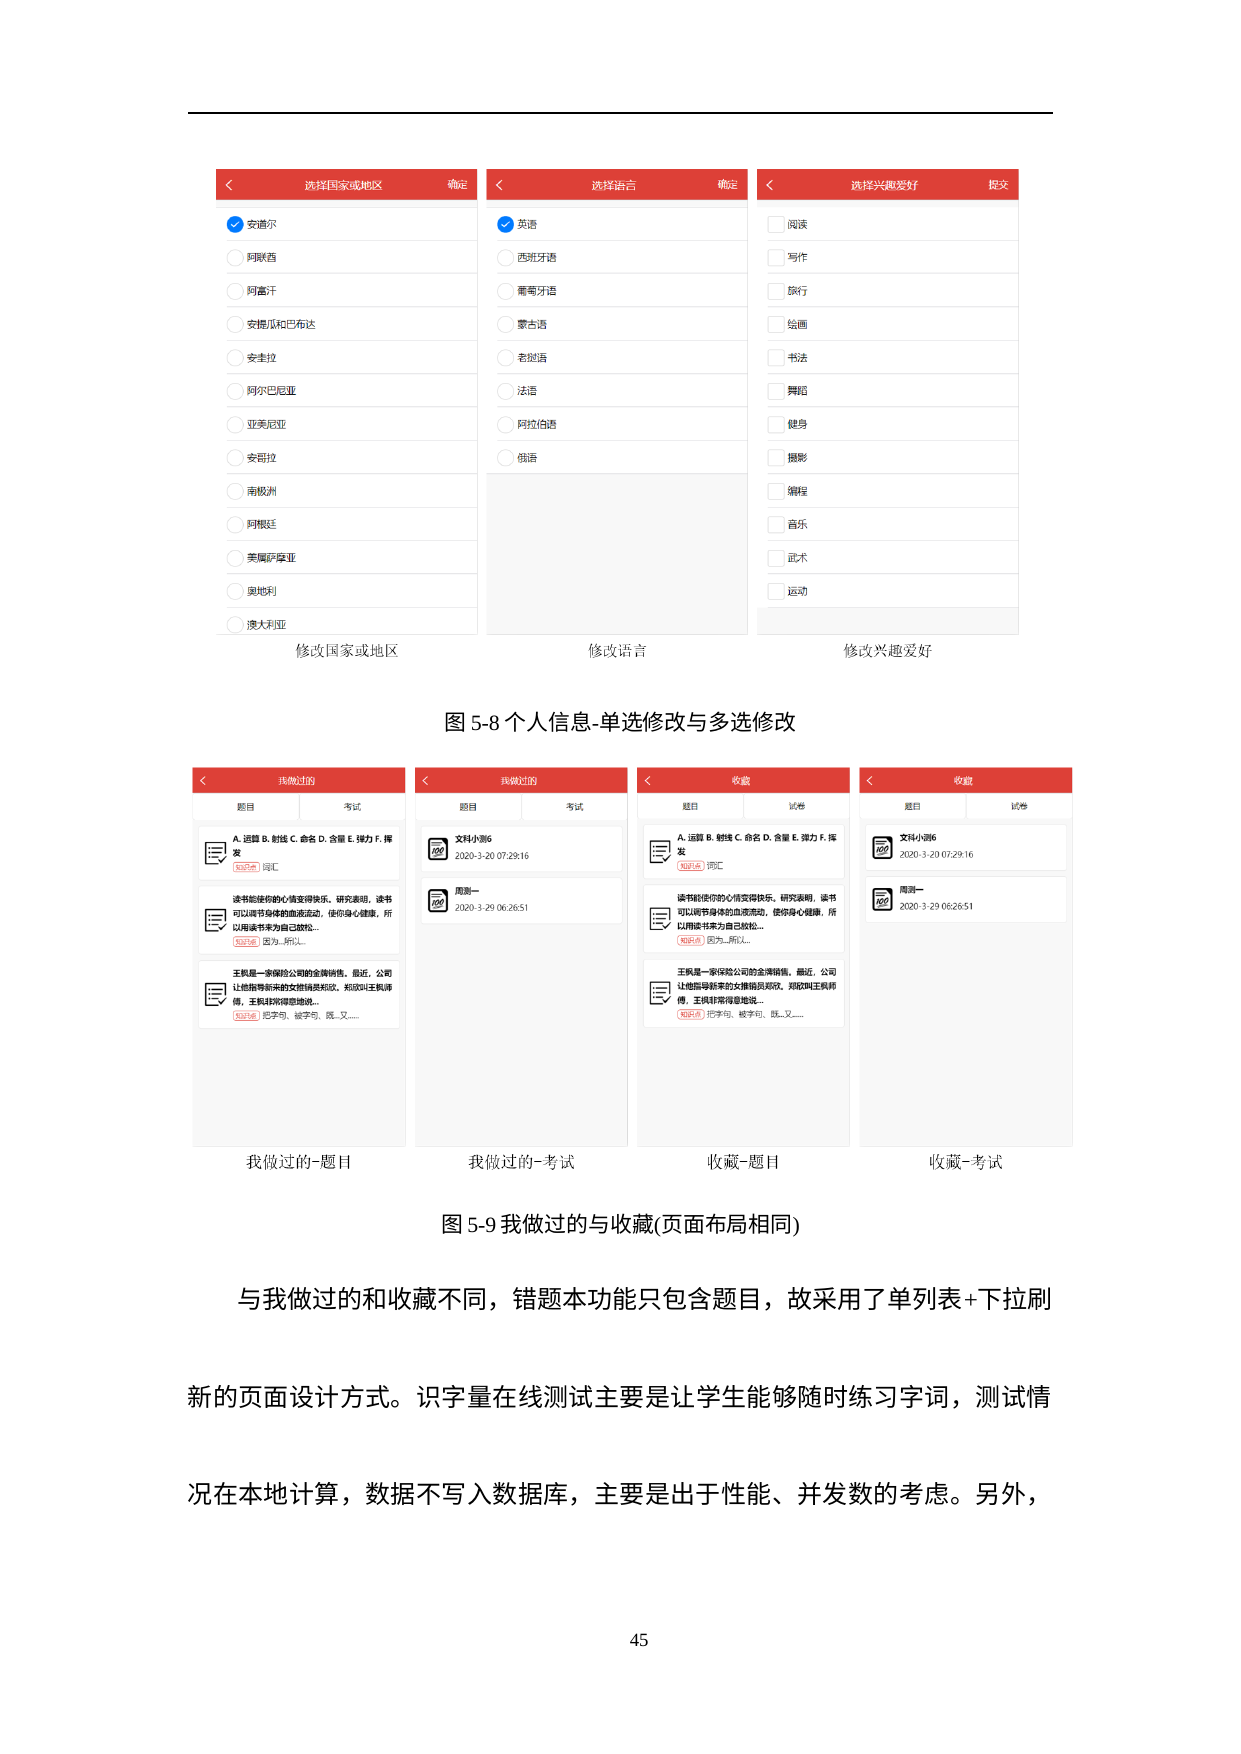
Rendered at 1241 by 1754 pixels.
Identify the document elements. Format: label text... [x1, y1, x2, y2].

text 图5-8个人信息-单选修改与多选修改 [187, 704, 1053, 737]
text 图5-9我做过的与收藏(页面布局相同) [187, 1207, 1053, 1239]
picture [187, 762, 1078, 1176]
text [187, 1265, 1053, 1525]
picture [210, 162, 1030, 664]
